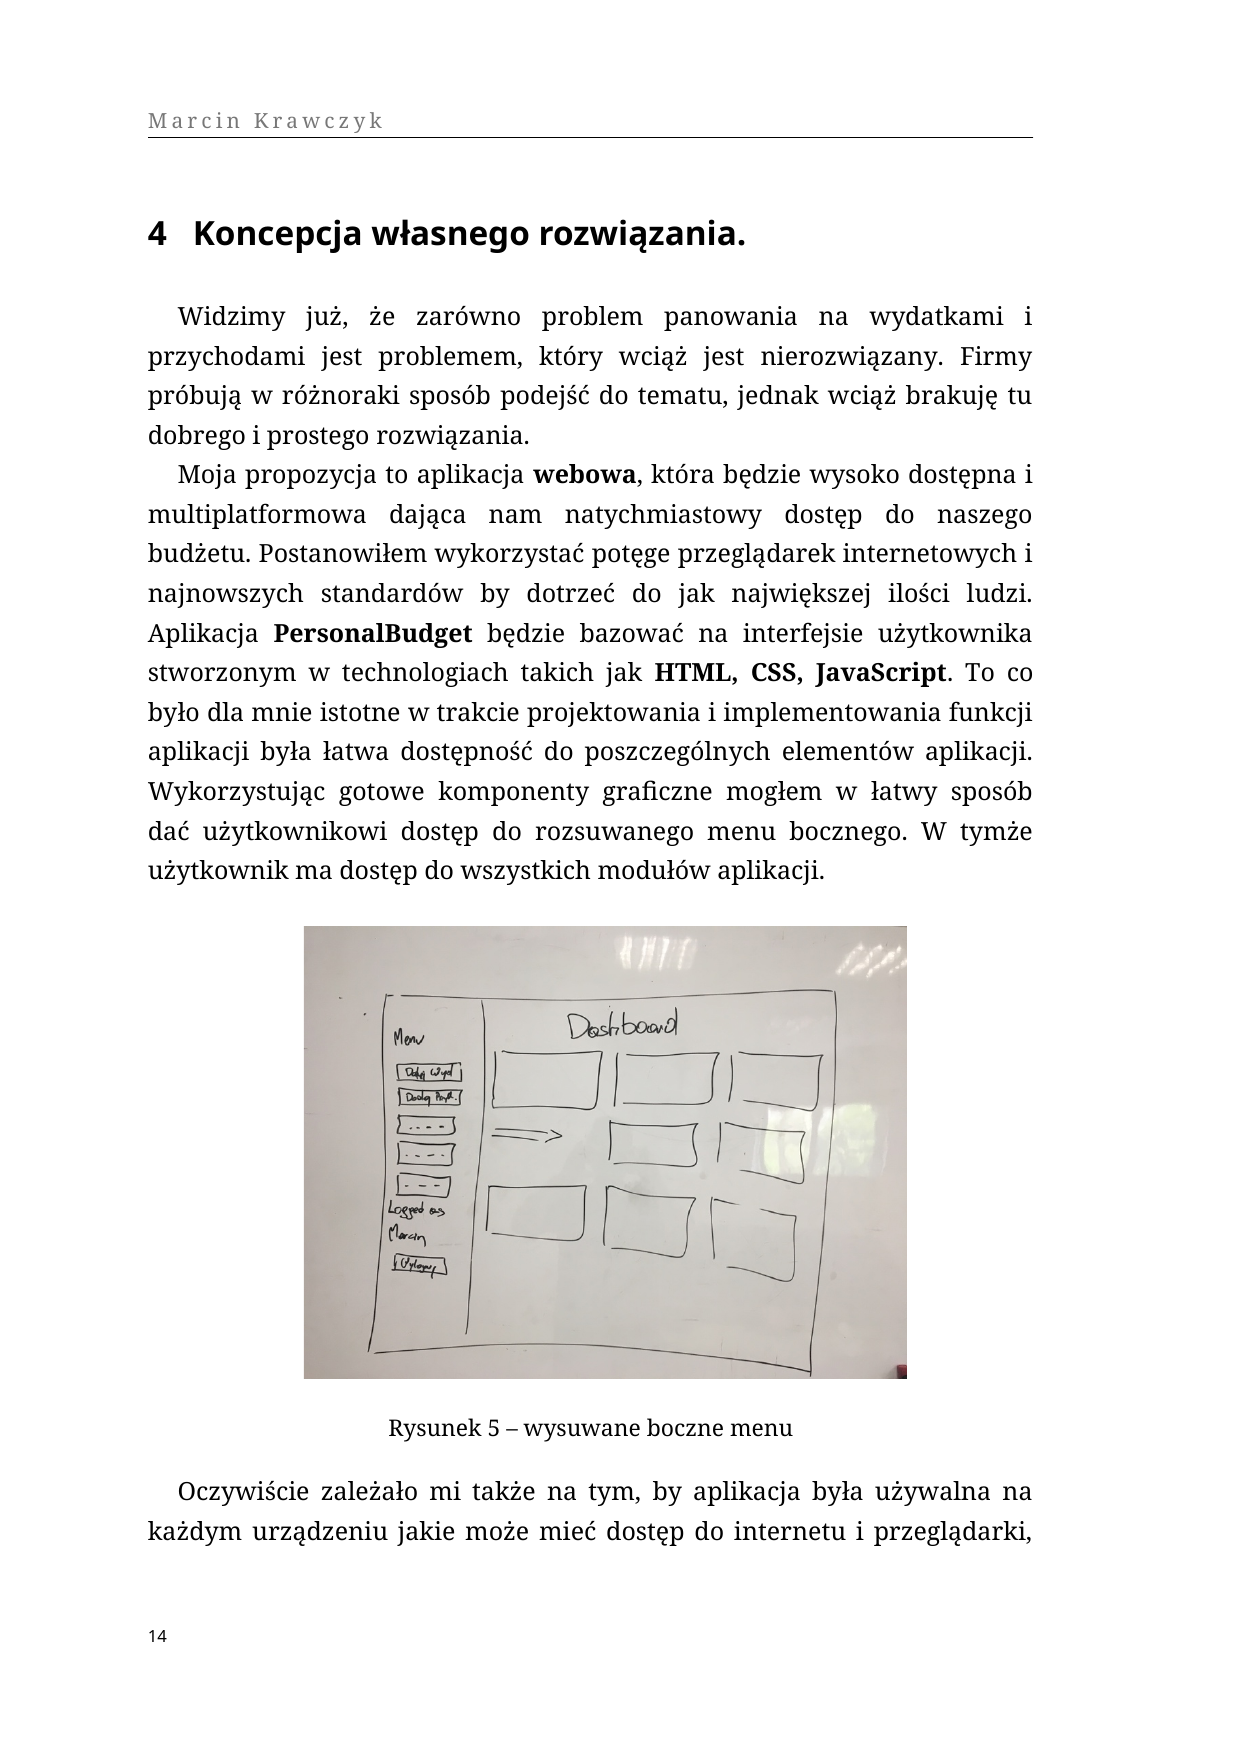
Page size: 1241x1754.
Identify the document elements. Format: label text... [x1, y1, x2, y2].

text Widzimy już, że zarówno problem panowania na wydatkami i przychodami jest problemem, który wciąż jest nierozwiązany. Firmy próbują w różnoraki sposób podejść do tematu, jednak wciąż brakuję tu dobrego i prostego rozwiązania. [148, 293, 1033, 451]
text Moja propozycja to aplikacja webowa, która będzie wysoko dostępna i multiplatformowa dająca nam natychmiastowy dostęp do naszego budżetu. Postanowiłem wykorzystać potęge przeglądarek internetowych i najnowszych standardów by dotrzeć do jak największej ilości ludzi. Aplikacja PersonalBudget będzie bazować na interfejsie użytkownika stworzonym w technologiach takich jak HTML, CSS, JavaScript. To co było dla mnie istotne w trakcie projektowania i implementowania funkcji aplikacji była łatwa dostępność do poszczególnych elementów aplikacji. Wykorzystując gotowe komponenty graficzne mogłem w łatwy sposób dać użytkownikowi dostęp do rozsuwanego menu bocznego. W tymże użytkownik ma dostęp do wszystkich modułów aplikacji. [148, 451, 1033, 887]
subtitle Koncepcja własnego rozwiązania. [148, 210, 1033, 256]
picture [303, 926, 907, 1379]
text Rysunek 5 – wysuwane boczne menu [148, 1404, 1033, 1443]
